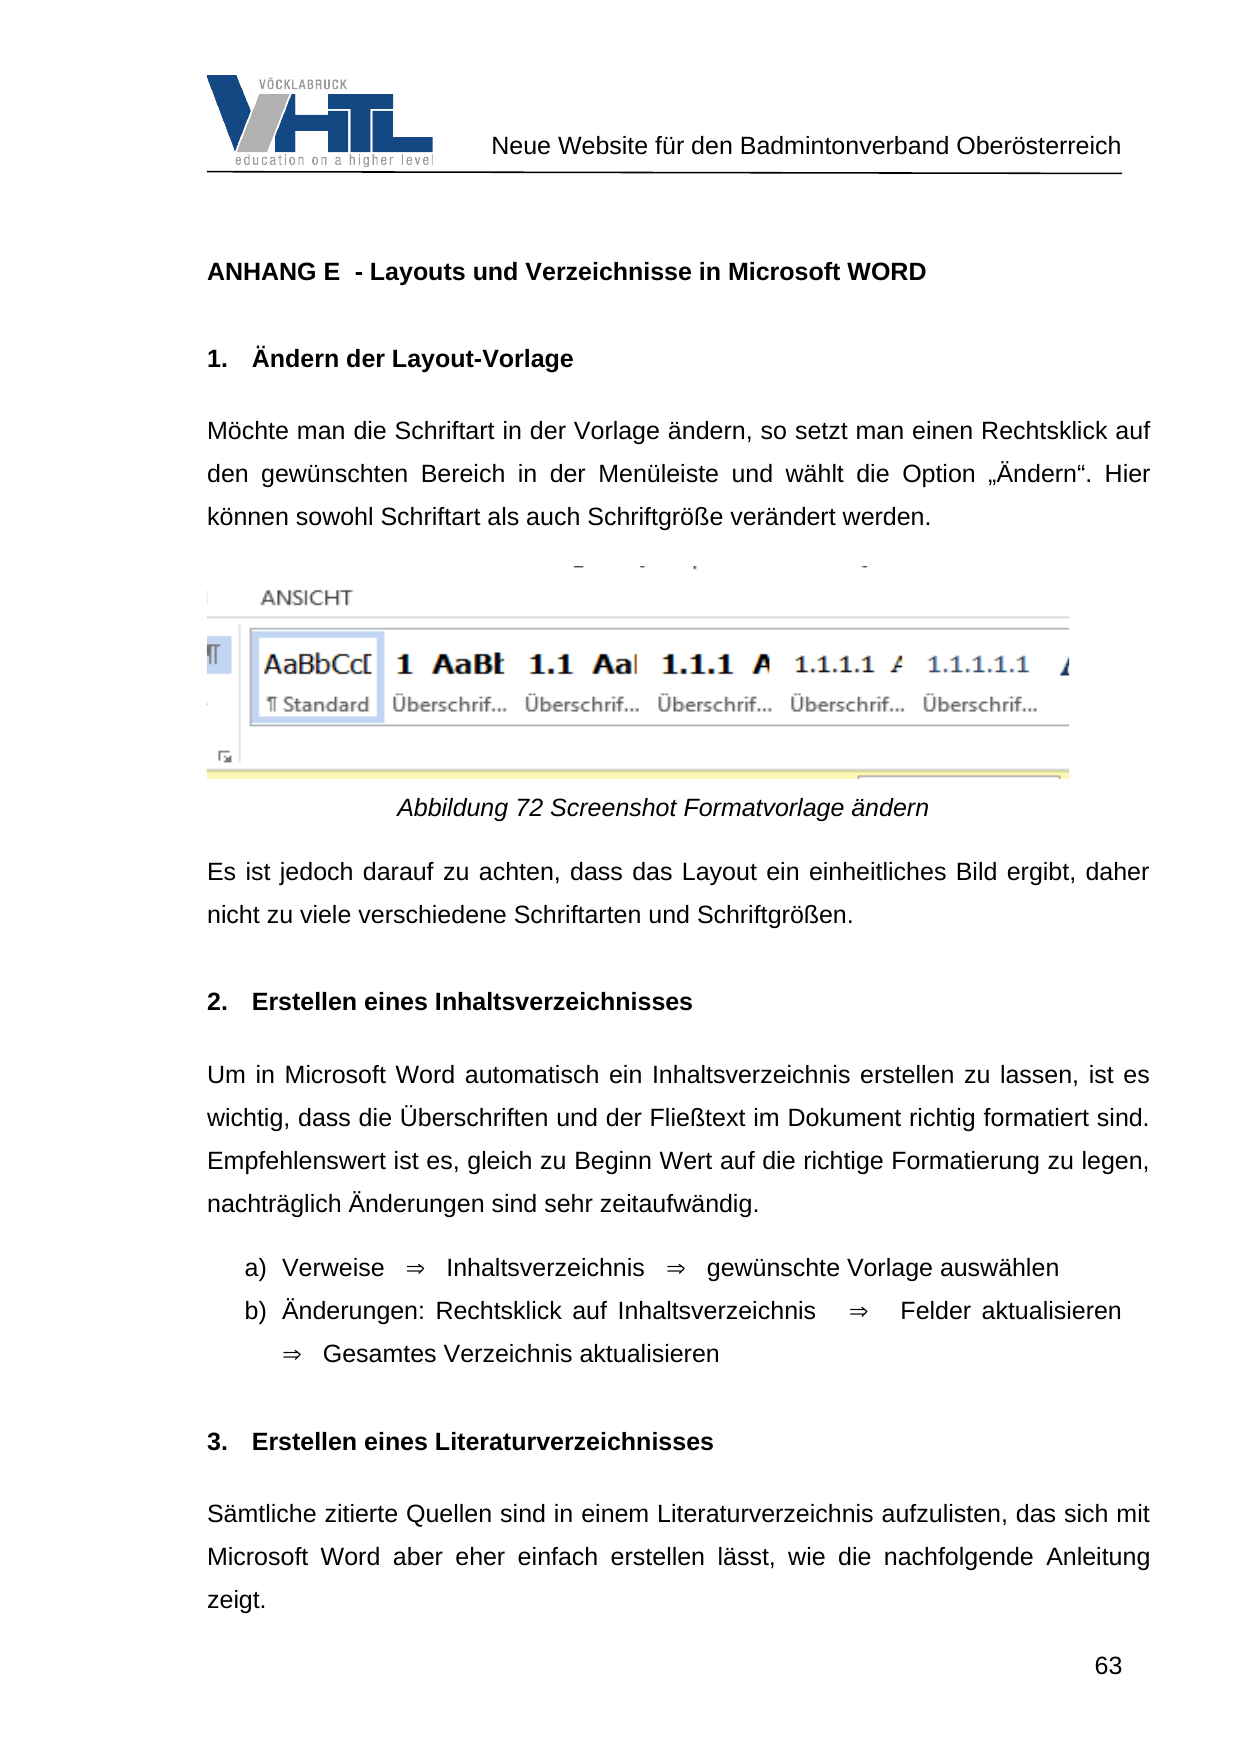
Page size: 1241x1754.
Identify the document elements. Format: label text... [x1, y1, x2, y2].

list Verweise Inhaltsverzeichnis gewünschte Vorlage auswählen [244, 1253, 1122, 1282]
subtitle Erstellen eines Literaturverzeichnisses [207, 1426, 1122, 1455]
text Um in Microsoft Word automatisch ein Inhaltsverzeichnis erstellen zu lassen, ist es wichtig, dass die Überschriften und der Fließtext im Dokument richtig formatiert sind. Empfehlenswert ist es, gleich zu Beginn Wert auf die richtige Formatierung zu legen, nachträglich Änderungen sind sehr zeitaufwändig. [207, 1060, 1152, 1218]
picture [206, 75, 433, 167]
list Änderungen: Rechtsklick auf Inhaltsverzeichnis Felder aktualisieren Gesamtes Verzeichnis aktualisieren [244, 1296, 1122, 1368]
text Sämtliche zitierte Quellen sind in einem Literaturverzeichnis aufzulisten, das sich mit Microsoft Word aber eher einfach erstellen lässt, wie die nachfolgende Anleitung zeigt. [207, 1499, 1152, 1614]
text Abbildung 72 Screenshot Formatvorlage ändern [207, 793, 1122, 822]
text Es ist jedoch darauf zu achten, dass das Layout ein einheitliches Bild ergibt, daher nicht zu viele verschiedene Schriftarten und Schriftgrößen. [207, 857, 1152, 929]
subtitle - Layouts und Verzeichnisse in Microsoft WORD [207, 257, 1122, 286]
subtitle Erstellen eines Inhaltsverzeichnisses [207, 987, 1122, 1016]
picture [206, 566, 1070, 779]
text Möchte man die Schriftart in der Vorlage ändern, so setzt man einen Rechtsklick auf den gewünschten Bereich in der Menüleiste und wählt die Option „Ändern“. Hier können sowohl Schriftart als auch Schriftgröße verändert werden. [207, 416, 1152, 531]
subtitle Ändern der Layout-Vorlage [207, 344, 1122, 372]
